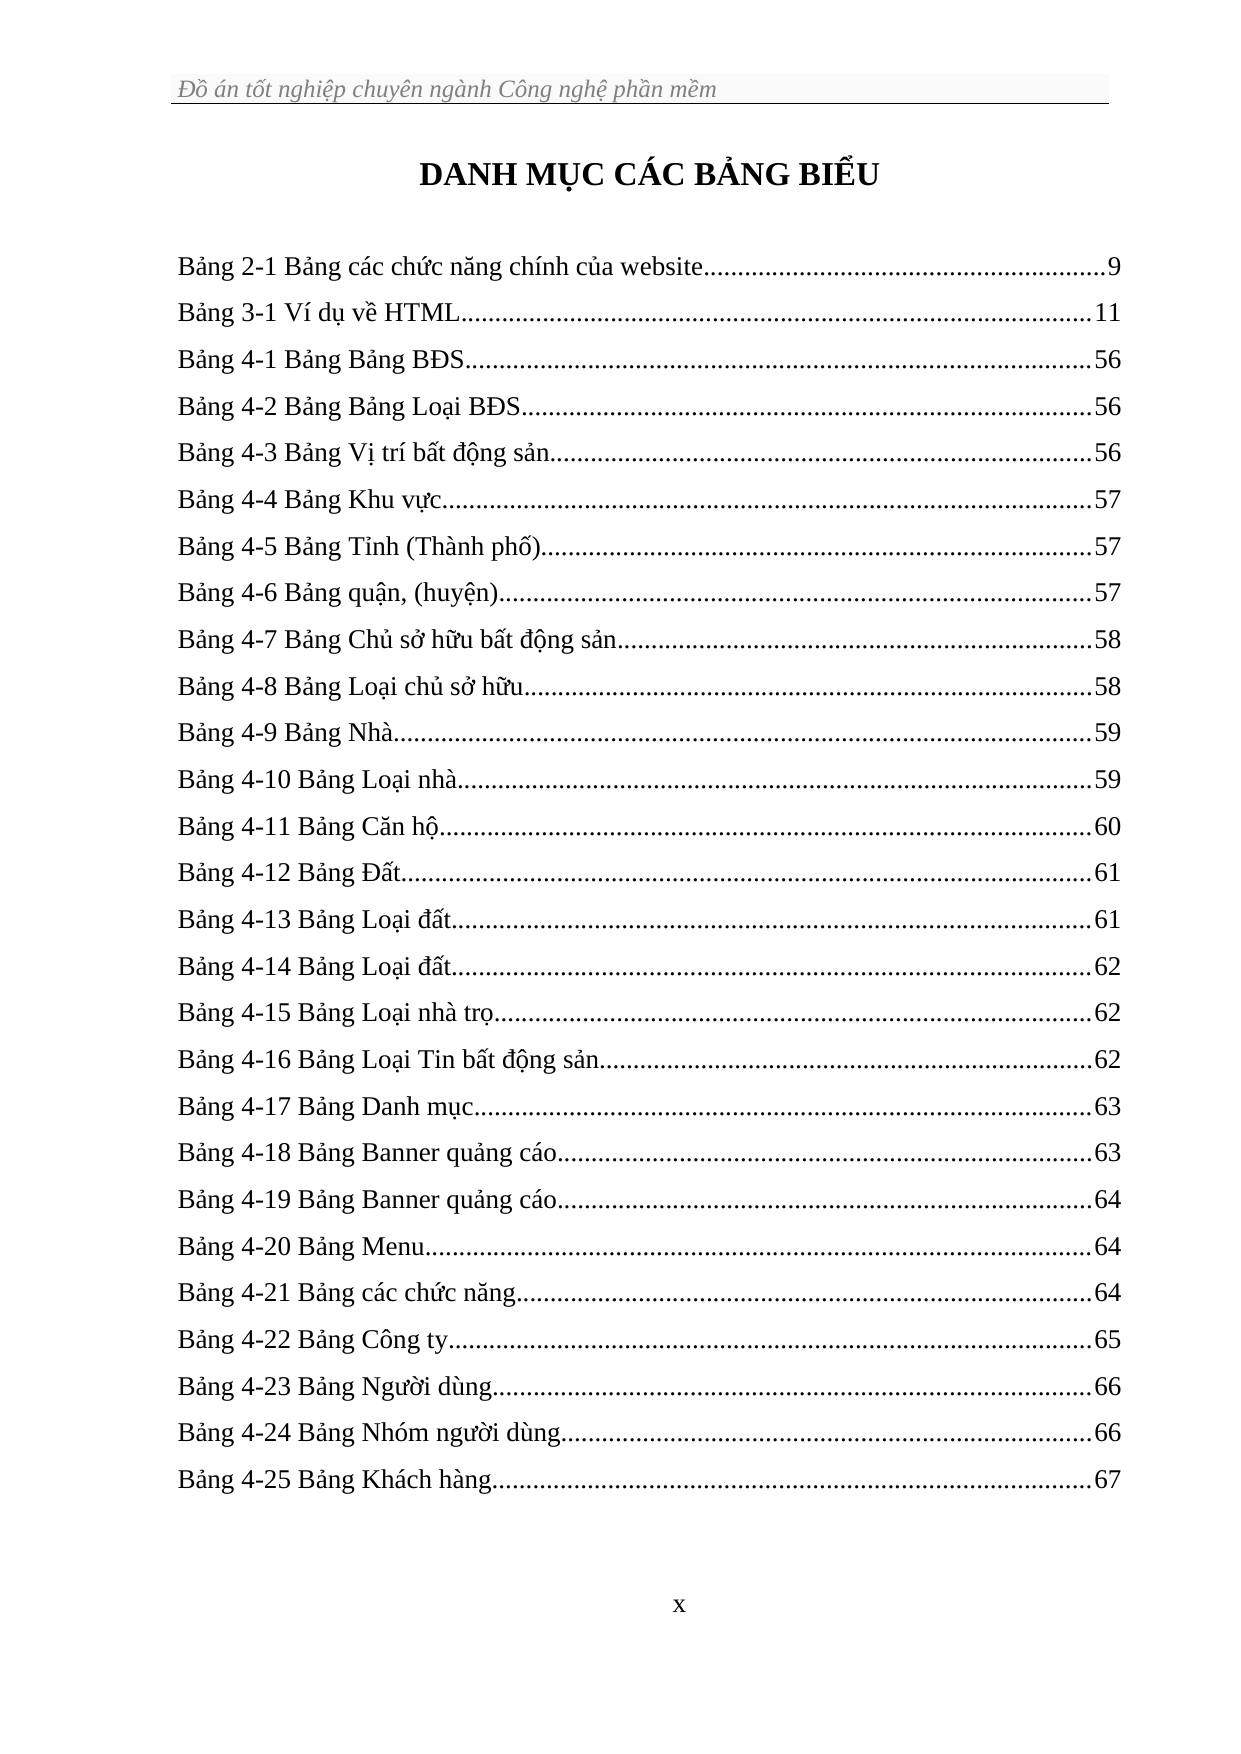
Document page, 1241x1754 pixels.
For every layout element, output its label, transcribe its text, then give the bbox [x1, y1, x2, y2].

text Bảng 4-3 Bảng Vị trí bất động sản 56 [177, 437, 1122, 468]
text Bảng 4-16 Bảng Loại Tin bất động sản 62 [177, 1043, 1122, 1074]
text Bảng 4-10 Bảng Loại nhà 59 [177, 763, 1122, 794]
text Bảng 4-12 Bảng Đất 61 [177, 857, 1122, 888]
text Bảng 4-15 Bảng Loại nhà trọ 62 [177, 997, 1122, 1028]
text Bảng 4-24 Bảng Nhóm người dùng 66 [177, 1417, 1122, 1448]
text Bảng 4-6 Bảng quận, (huyện) 57 [177, 577, 1122, 608]
text Bảng 4-8 Bảng Loại chủ sở hữu 58 [177, 670, 1122, 701]
text Bảng 4-17 Bảng Danh mục 63 [177, 1090, 1122, 1121]
text Bảng 4-1 Bảng Bảng BĐS 56 [177, 343, 1122, 374]
text Bảng 4-13 Bảng Loại đất 61 [177, 903, 1122, 934]
text Bảng 4-22 Bảng Công ty 65 [177, 1323, 1122, 1354]
text Bảng 4-7 Bảng Chủ sở hữu bất động sản 58 [177, 623, 1122, 654]
text Bảng 4-2 Bảng Bảng Loại BĐS 56 [177, 390, 1122, 421]
text Bảng 4-9 Bảng Nhà 59 [177, 717, 1122, 748]
text Bảng 4-25 Bảng Khách hàng 67 [177, 1463, 1122, 1494]
text Bảng 2-1 Bảng các chức năng chính của website 9 [177, 250, 1122, 281]
subtitle DANH MỤC CÁC BẢNG BIỂU [177, 154, 1122, 192]
text Bảng 4-4 Bảng Khu vực 57 [177, 483, 1122, 514]
text Bảng 4-19 Bảng Banner quảng cáo 64 [177, 1183, 1122, 1214]
text Bảng 4-18 Bảng Banner quảng cáo 63 [177, 1137, 1122, 1168]
text Bảng 4-20 Bảng Menu 64 [177, 1230, 1122, 1261]
text Bảng 4-21 Bảng các chức năng 64 [177, 1277, 1122, 1308]
text Bảng 4-14 Bảng Loại đất 62 [177, 950, 1122, 981]
text Bảng 4-23 Bảng Người dùng 66 [177, 1370, 1122, 1401]
text Bảng 4-11 Bảng Căn hộ 60 [177, 810, 1122, 841]
text Bảng 3-1 Ví dụ về HTML 11 [177, 297, 1122, 328]
text Bảng 4-5 Bảng Tỉnh (Thành phố) 57 [177, 530, 1122, 561]
